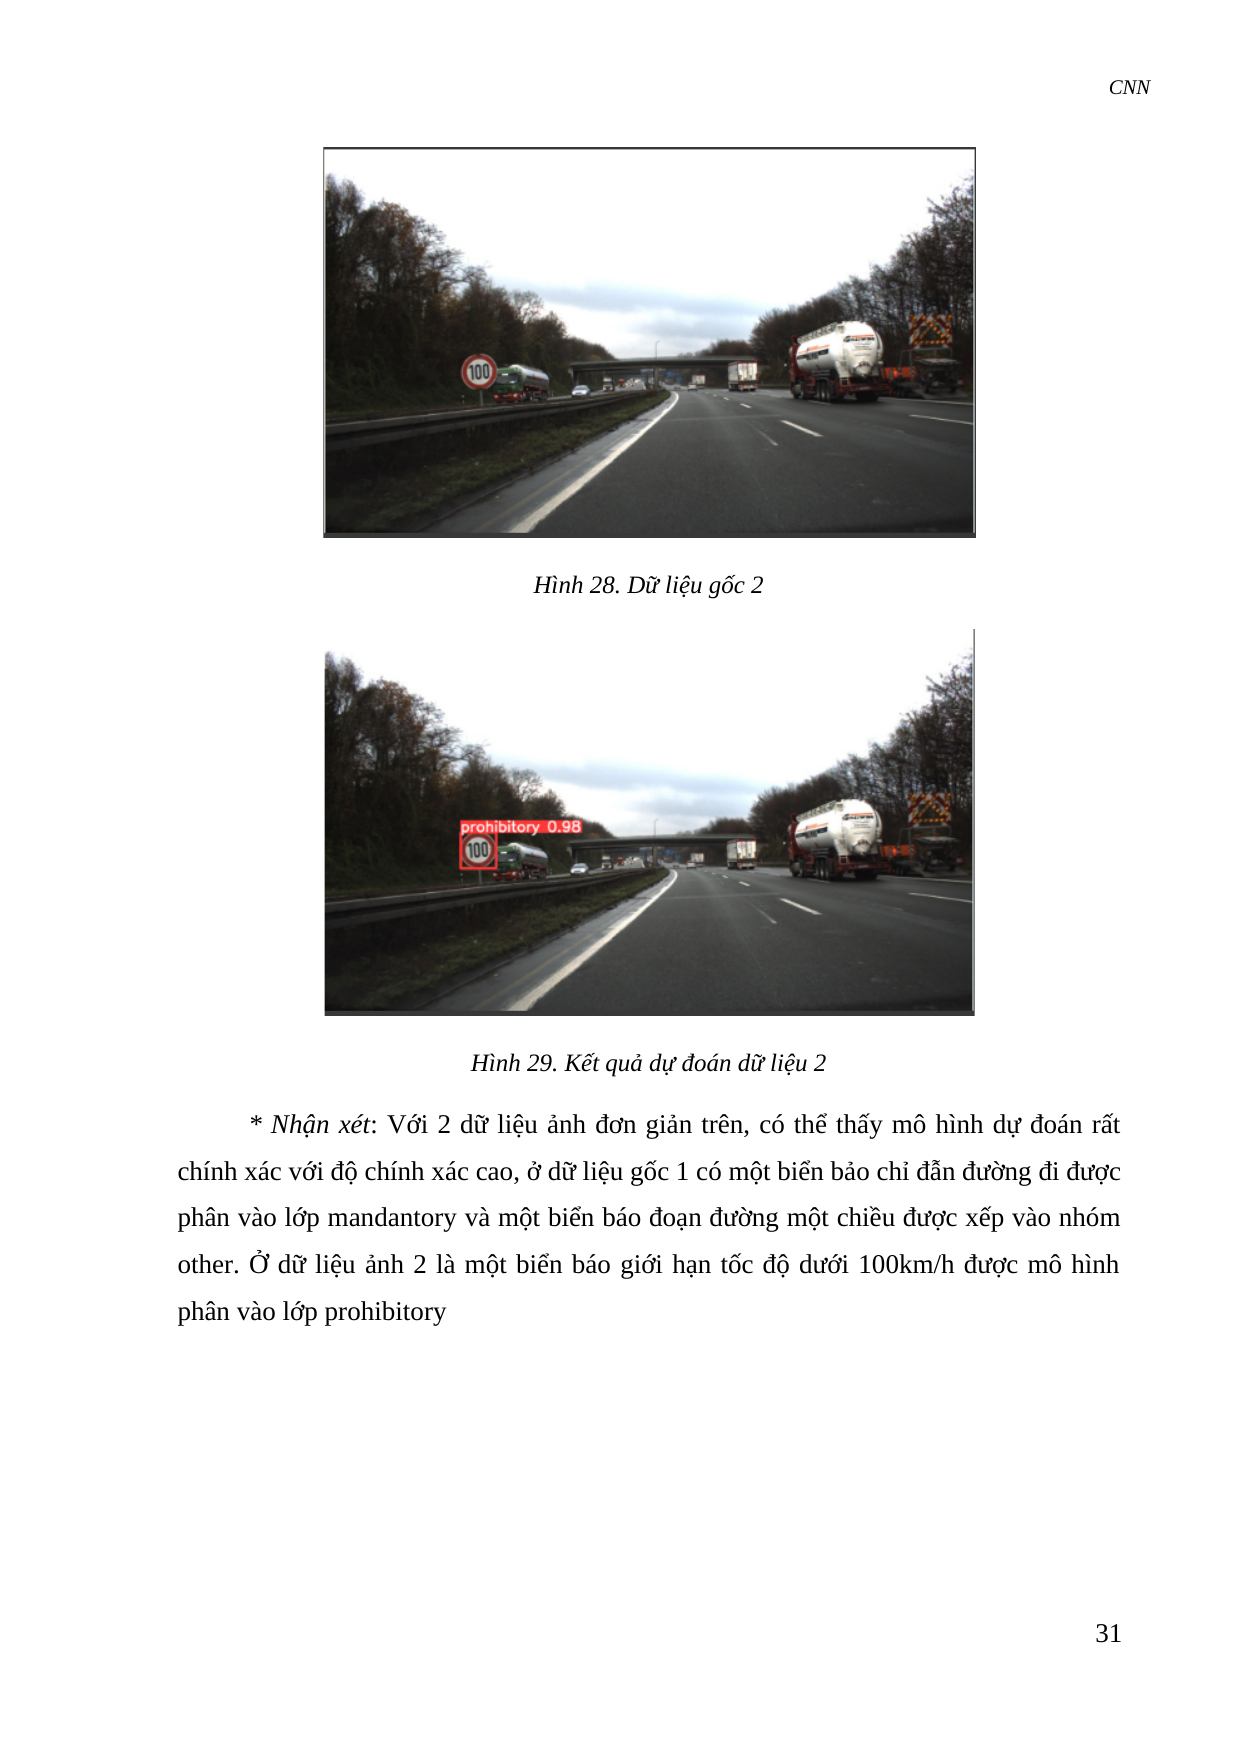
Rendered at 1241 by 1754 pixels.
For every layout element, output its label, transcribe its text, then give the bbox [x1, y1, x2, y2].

text * Nhận xét: Với 2 dữ liệu ảnh đơn giản trên, có thể thấy mô hình dự đoán rất chính xác với độ chính xác cao, ở dữ liệu gốc 1 có một biển bảo chỉ đẫn đường đi được phân vào lớp mandantory và một biển báo đoạn đường một chiều được xếp vào nhóm other. Ở dữ liệu ảnh 2 là một biển báo giới hạn tốc độ dưới 100km/h được mô hình phân vào lớp prohibitory [177, 1108, 1122, 1326]
picture [324, 629, 975, 1016]
text Hình 29. Kết quả dự đoán dữ liệu 2 [177, 1048, 1122, 1077]
picture [323, 147, 976, 538]
text Hình 28. Dữ liệu gốc 2 [177, 570, 1122, 599]
